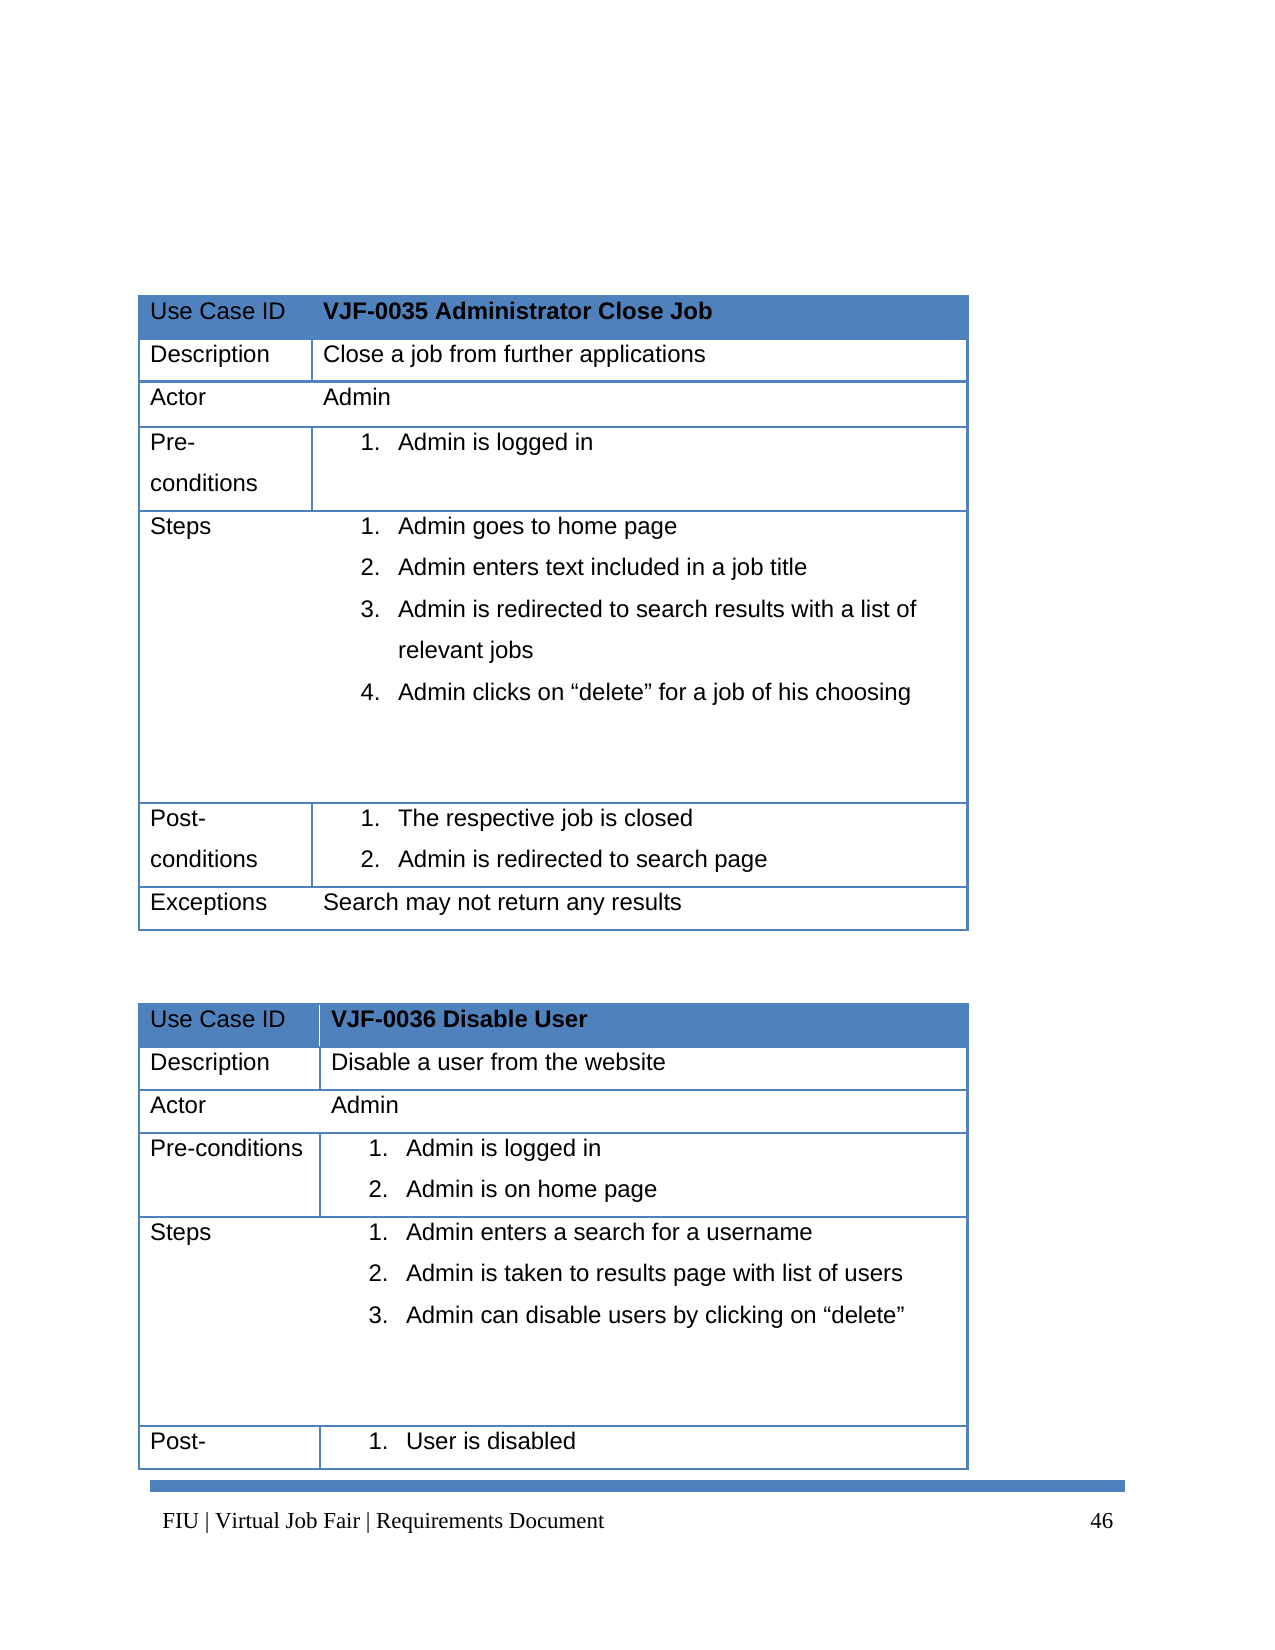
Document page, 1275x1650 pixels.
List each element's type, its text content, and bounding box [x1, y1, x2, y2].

table_cell Search may not return any results [312, 888, 966, 929]
table_cell Pre-conditions [140, 1134, 319, 1216]
table_cell Close a job from further applications [313, 340, 966, 380]
table_cell Pre-conditions [140, 428, 311, 510]
table_cell Description [140, 1048, 319, 1089]
table_cell Admin is logged in [313, 428, 966, 510]
table_header VJF-0035 Administrator Close Job [312, 297, 966, 338]
table_cell Steps [140, 1218, 319, 1425]
table_cell Admin enters a search for a username Admin is taken to results page with list of users Admin can disable users by clicking on “delete” [320, 1218, 966, 1425]
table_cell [321, 1427, 966, 1468]
table_cell Description [140, 340, 311, 380]
table_header Use Case ID [140, 297, 312, 338]
table_cell Post-conditions [140, 1427, 319, 1468]
table_cell Actor [140, 383, 312, 426]
table_cell Actor [140, 1091, 319, 1132]
table_cell Steps [140, 512, 312, 802]
table_header VJF-0036 Disable User [320, 1005, 966, 1046]
table_cell Admin [320, 1091, 966, 1132]
table_cell Admin [312, 383, 966, 426]
table_header Use Case ID [140, 1005, 319, 1046]
table_cell Admin goes to home page Admin enters text included in a job title Admin is redirected to search results with a list of relevant jobs Admin clicks on “delete” for a job of his choosing [312, 512, 966, 802]
table_cell Admin is logged in Admin is on home page [321, 1134, 966, 1216]
table_cell The respective job is closed Admin is redirected to search page [313, 804, 966, 886]
table_cell Post-conditions [140, 804, 311, 886]
table_cell Disable a user from the website [321, 1048, 966, 1089]
table_cell Exceptions [140, 888, 312, 929]
